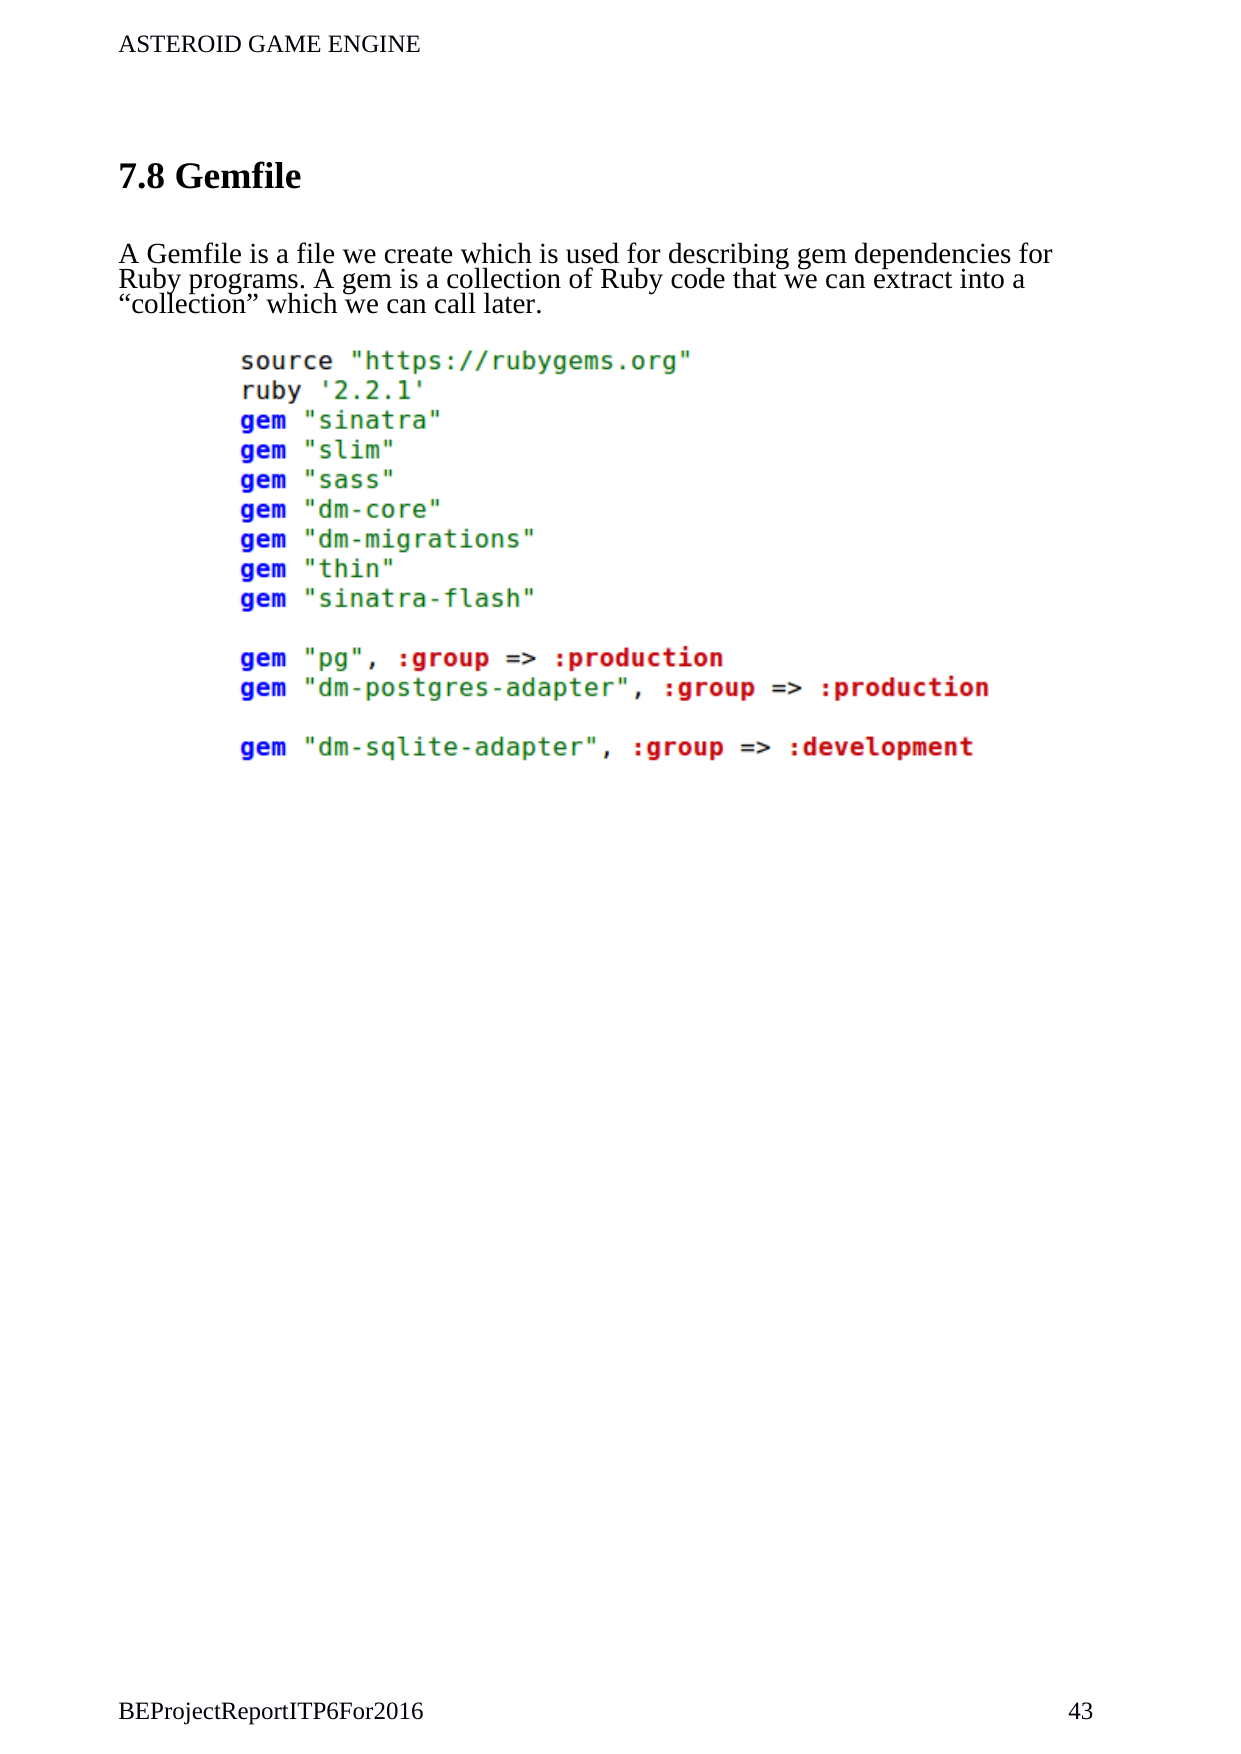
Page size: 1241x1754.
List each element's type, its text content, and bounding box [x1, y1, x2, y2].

list 7.8 Gemfile [118, 168, 1122, 193]
list A Gemfile is a file we create which is used for describing gem dependencies for Ruby programs. A gem is a collection of Ruby code that we can extract into a “collection” which we can call later. [118, 243, 1122, 318]
picture [226, 343, 1014, 787]
